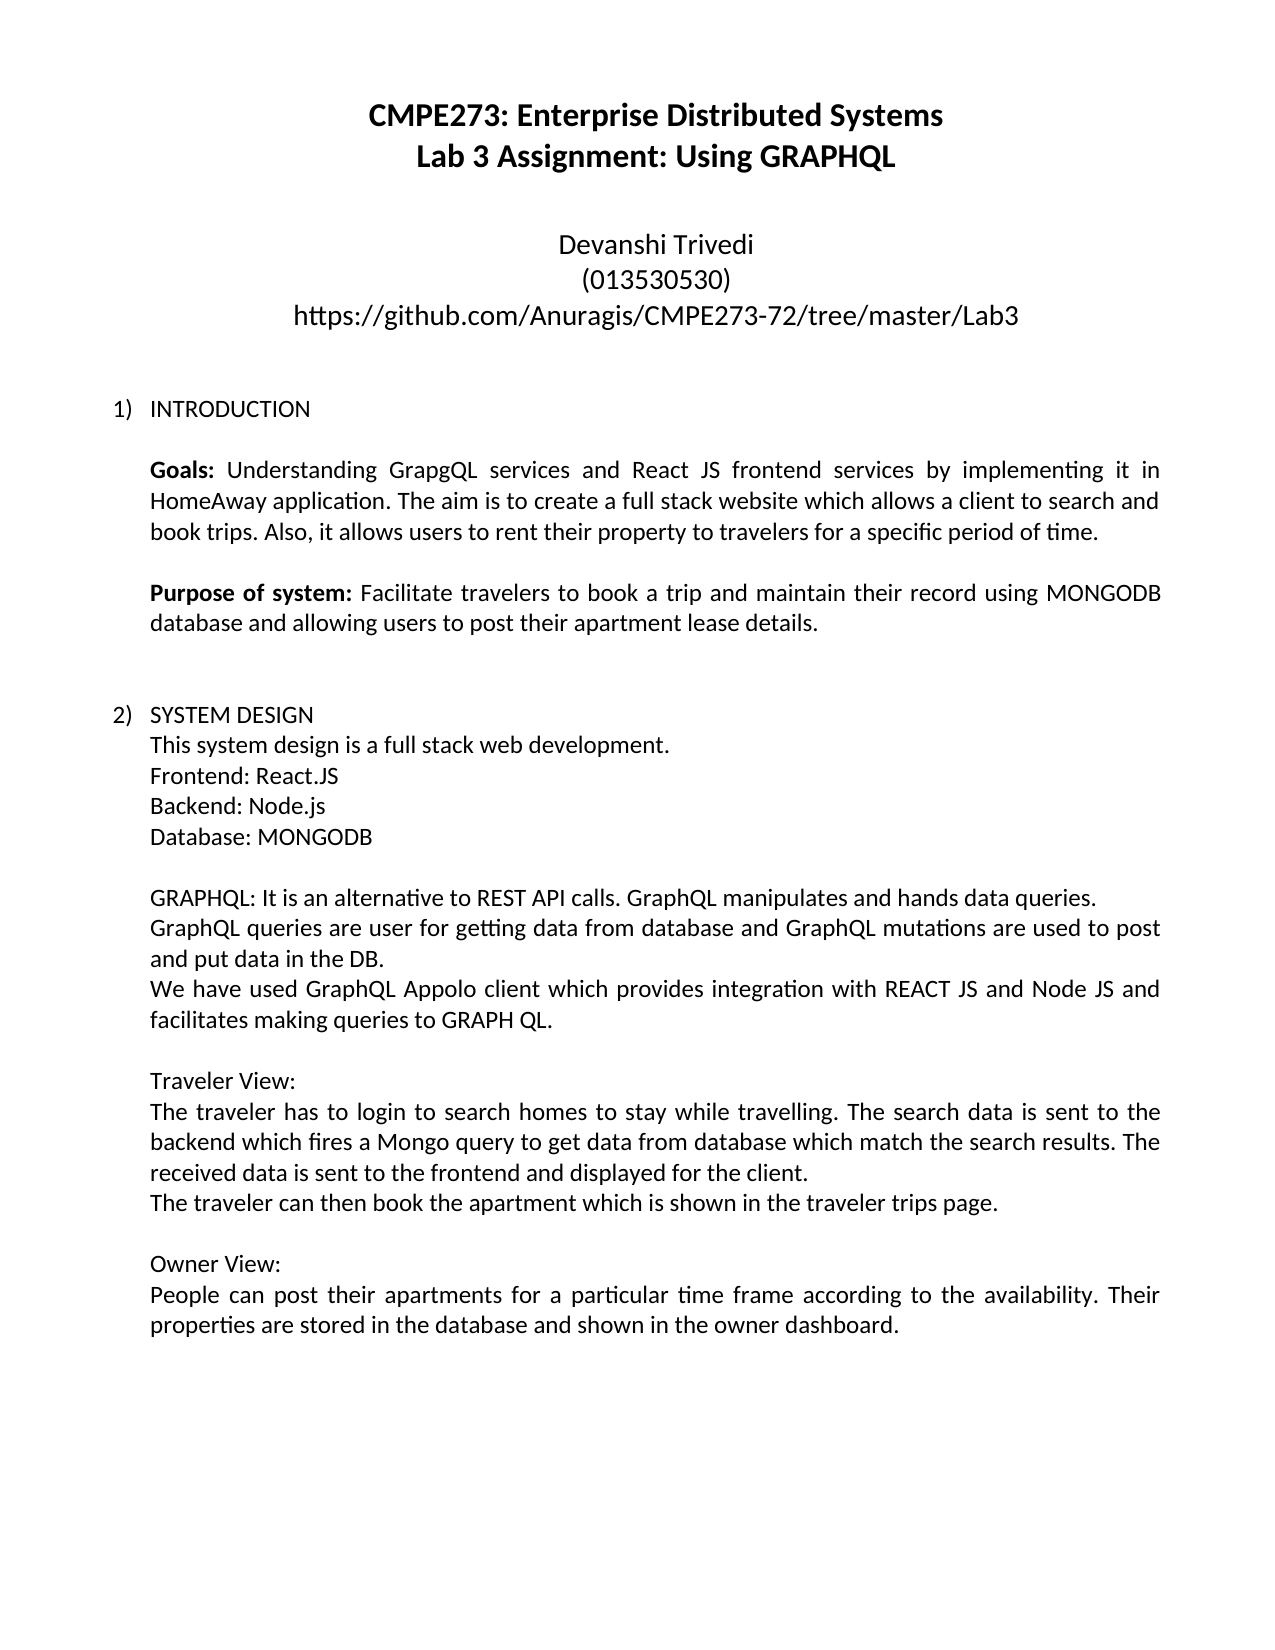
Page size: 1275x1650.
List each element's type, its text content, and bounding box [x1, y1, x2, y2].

list INTRODUCTION [112, 394, 1162, 424]
text We have used GraphQL Appolo client which provides integration with REACT JS and Node JS and facilitates making queries to GRAPH QL. [150, 973, 1162, 1034]
text GRAPHQL: It is an alternative to REST API calls. GraphQL manipulates and hands data queries. [150, 882, 1162, 912]
text Goals: Understanding GrapgQL services and React JS frontend services by implementing it in HomeAway application. The aim is to create a full stack website which allows a client to search and book trips. Also, it allows users to rent their property to travelers for a specific period of time. [150, 455, 1162, 546]
text Backend: Node.js [150, 790, 1162, 821]
text CMPE273: Enterprise Distributed Systems [150, 94, 1162, 134]
text The traveler can then book the apartment which is shown in the traveler trips page. [150, 1187, 1162, 1218]
text Owner View: [150, 1248, 1162, 1279]
list SYSTEM DESIGN [112, 699, 1162, 729]
text Frontend: React.JS [150, 760, 1162, 790]
text Devanshi Trivedi [150, 226, 1162, 261]
text https://github.com/Anuragis/CMPE273-72/tree/master/Lab3 [150, 297, 1162, 333]
text The traveler has to login to search homes to stay while travelling. The search data is sent to the backend which fires a Mongo query to get data from database which match the search results. The received data is sent to the frontend and displayed for the client. [150, 1096, 1162, 1187]
text Lab 3 Assignment: Using GRAPHQL [150, 134, 1162, 175]
text (013530530) [150, 261, 1162, 297]
text People can post their apartments for a particular time frame according to the availability. Their properties are stored in the database and shown in the owner dashboard. [150, 1279, 1162, 1340]
text Database: MONGODB [150, 821, 1162, 851]
text This system design is a full stack web development. [150, 729, 1162, 760]
text GraphQL queries are user for getting data from database and GraphQL mutations are used to post and put data in the DB. [150, 912, 1162, 973]
text Purpose of system: Facilitate travelers to book a trip and maintain their record using MONGODB database and allowing users to post their apartment lease details. [150, 577, 1162, 638]
text Traveler View: [150, 1065, 1162, 1096]
